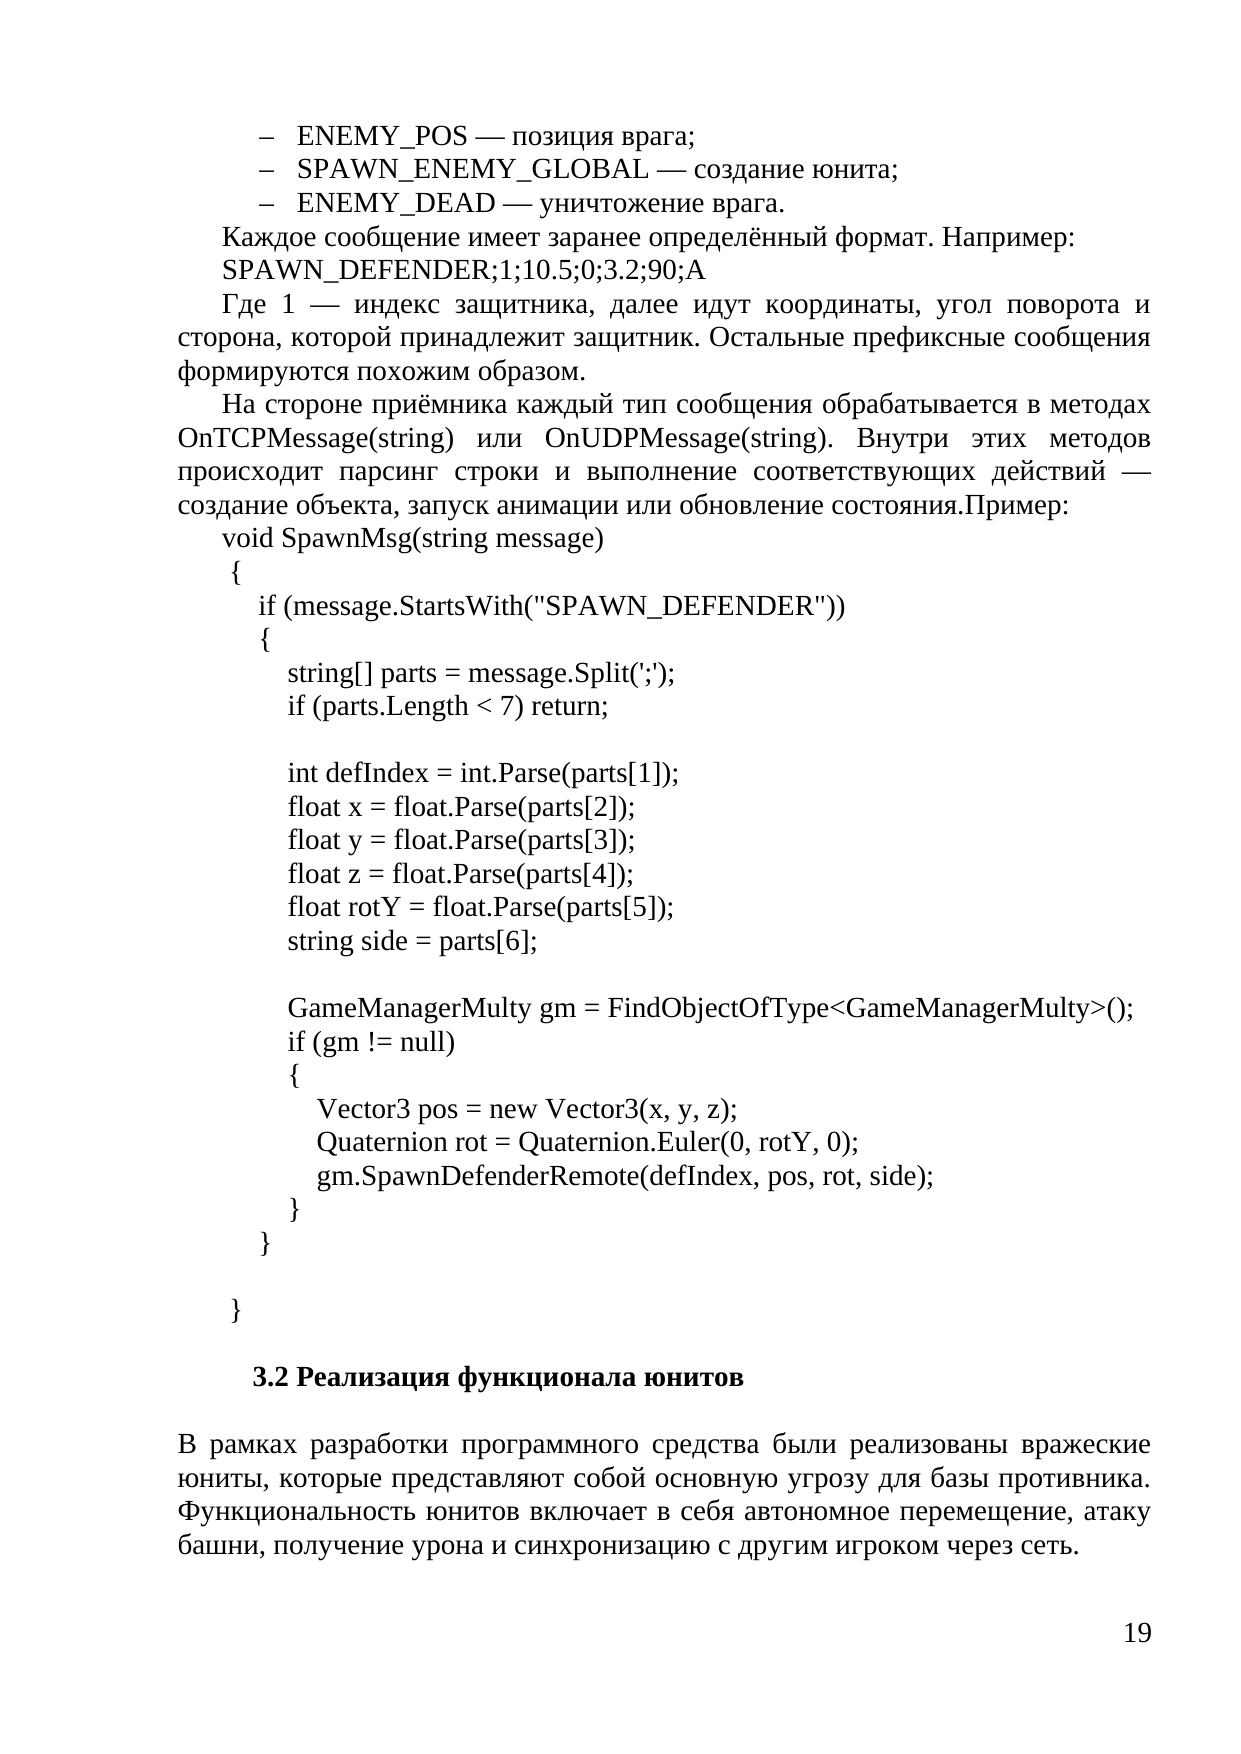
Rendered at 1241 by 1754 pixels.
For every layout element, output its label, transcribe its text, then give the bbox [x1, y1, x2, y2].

text float z = float.Parse(parts[4]); [177, 856, 1152, 889]
text GameManagerMulty gm = FindObjectOfType<GameManagerMulty>(); [177, 990, 1152, 1024]
text int defIndex = int.Parse(parts[1]); [177, 755, 1152, 789]
text SPAWN_DEFENDER;1;10.5;0;3.2;90;A [177, 252, 1152, 286]
text void SpawnMsg(string message) [177, 521, 1152, 554]
text } [177, 1292, 1152, 1326]
text Каждое сообщение имеет заранее определённый формат. Например: [177, 219, 1152, 252]
text if (parts.Length < 7) return; [177, 688, 1152, 722]
text { [177, 621, 1152, 655]
text float rotY = float.Parse(parts[5]); [177, 889, 1152, 923]
text Где 1 — индекс защитника, далее идут координаты, угол поворота и сторона, которой принадлежит защитник. Остальные префиксные сообщения формируются похожим образом. [177, 286, 1152, 386]
text } [177, 1225, 1152, 1258]
text { [177, 554, 1152, 588]
text gm.SpawnDefenderRemote(defIndex, pos, rot, side); [177, 1158, 1152, 1191]
text float x = float.Parse(parts[2]); [177, 789, 1152, 822]
text В рамках разработки программного средства были реализованы вражеские юниты, которые представляют собой основную угрозу для базы противника. Функциональность юнитов включает в себя автономное перемещение, атаку башни, получение урона и синхронизацию с другим игроком через сеть. [177, 1426, 1152, 1560]
text float y = float.Parse(parts[3]); [177, 822, 1152, 856]
text Vector3 pos = new Vector3(x, y, z); [177, 1091, 1152, 1124]
list ENEMY_DEAD — уничтожение врага. [259, 185, 1152, 219]
text { [177, 1057, 1152, 1091]
text На стороне приёмника каждый тип сообщения обрабатывается в методах OnTCPMessage(string) или OnUDPMessage(string). Внутри этих методов происходит парсинг строки и выполнение соответствующих действий — создание объекта, запуск анимации или обновление состояния.Пример: [177, 386, 1152, 521]
text if (gm != null) [177, 1024, 1152, 1057]
text } [177, 1191, 1152, 1225]
list ENEMY_POS — позиция врага; [259, 118, 1152, 152]
text string side = parts[6]; [177, 923, 1152, 957]
list SPAWN_ENEMY_GLOBAL — создание юнита; [259, 152, 1152, 185]
subtitle 3.2 Реализация функционала юнитов [252, 1359, 1152, 1393]
text if (message.StartsWith("SPAWN_DEFENDER")) [177, 588, 1152, 621]
text Quaternion rot = Quaternion.Euler(0, rotY, 0); [177, 1124, 1152, 1158]
text string[] parts = message.Split(';'); [177, 655, 1152, 688]
